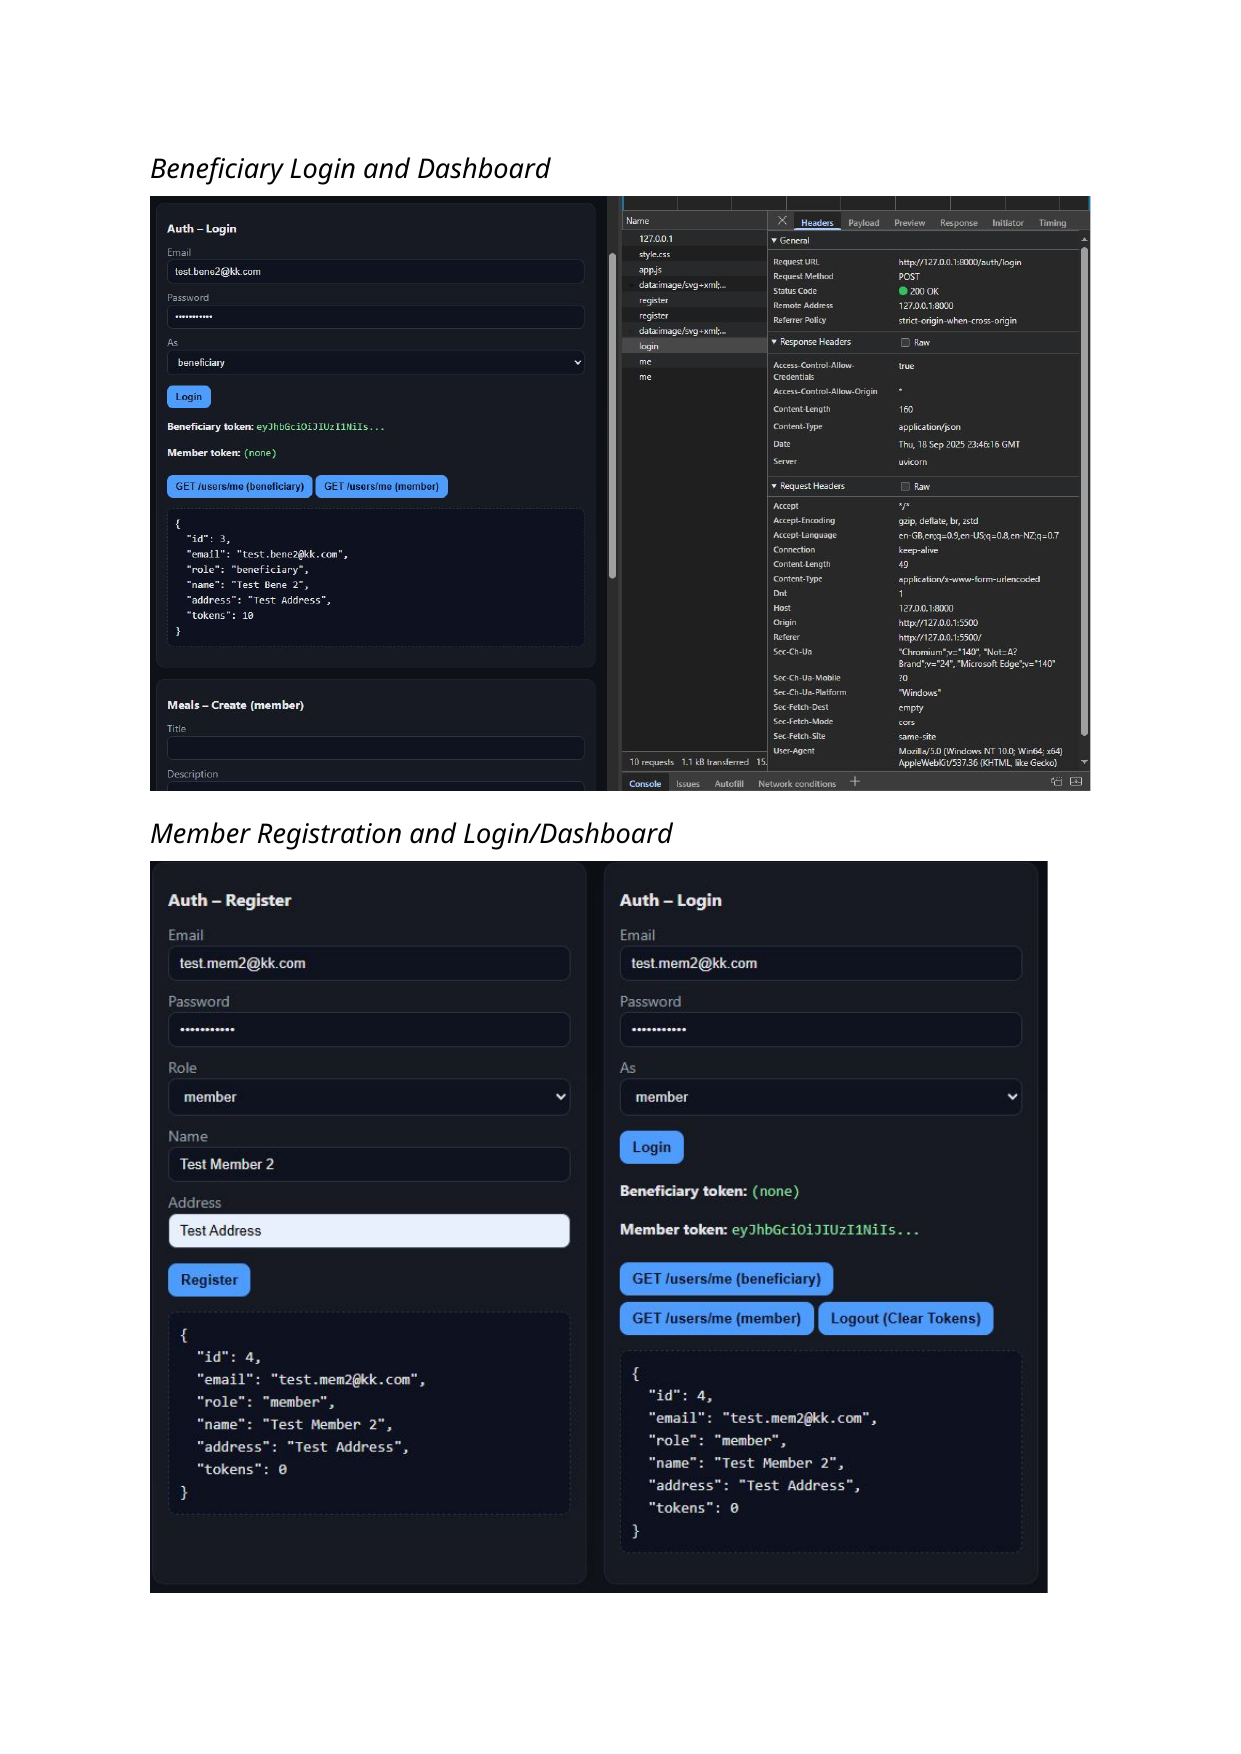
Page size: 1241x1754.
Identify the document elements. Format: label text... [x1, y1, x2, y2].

subtitle Beneficiary Login and Dashboard [150, 150, 1090, 187]
picture [150, 196, 1091, 791]
subtitle Member Registration and Login/Dashboard [150, 815, 1090, 852]
picture [150, 861, 1048, 1593]
